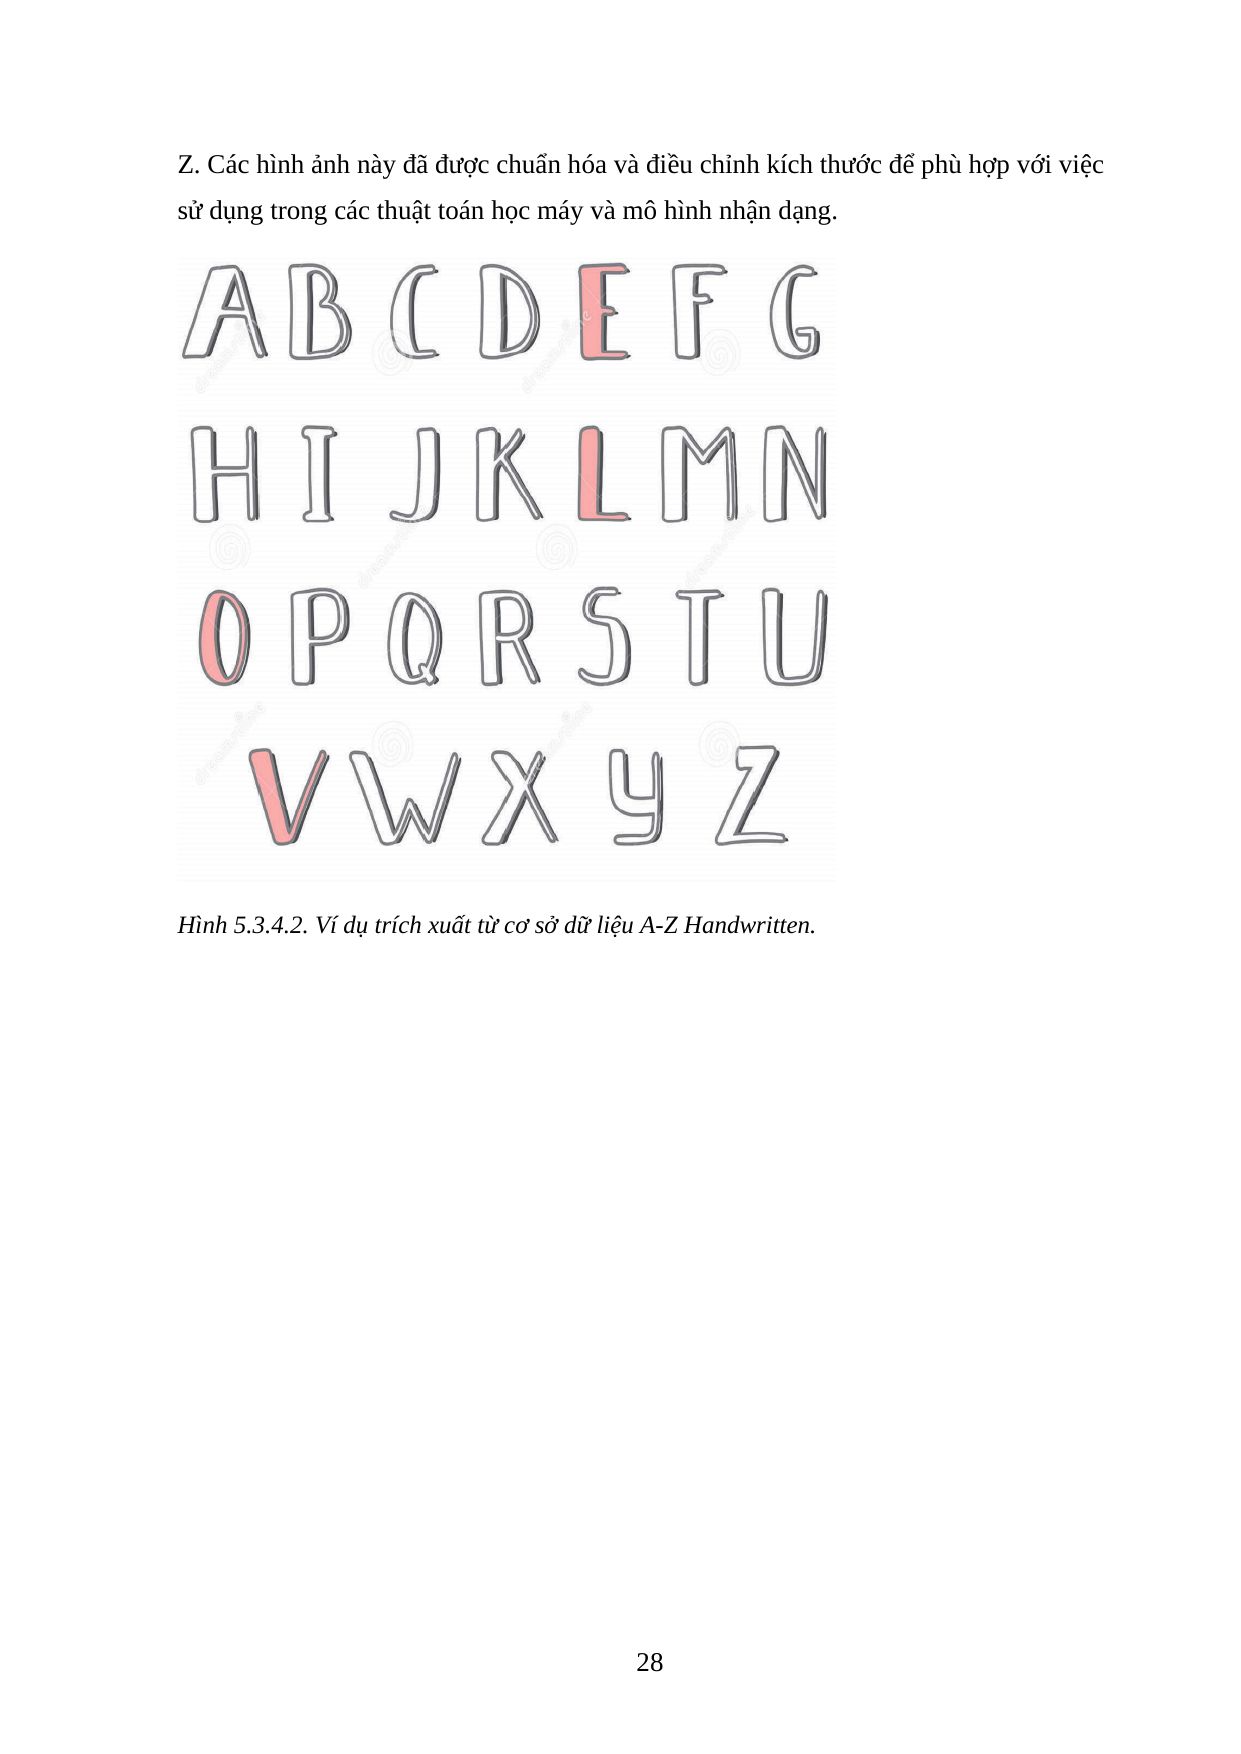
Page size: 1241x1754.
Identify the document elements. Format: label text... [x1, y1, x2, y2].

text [177, 148, 1122, 226]
picture [177, 256, 837, 882]
